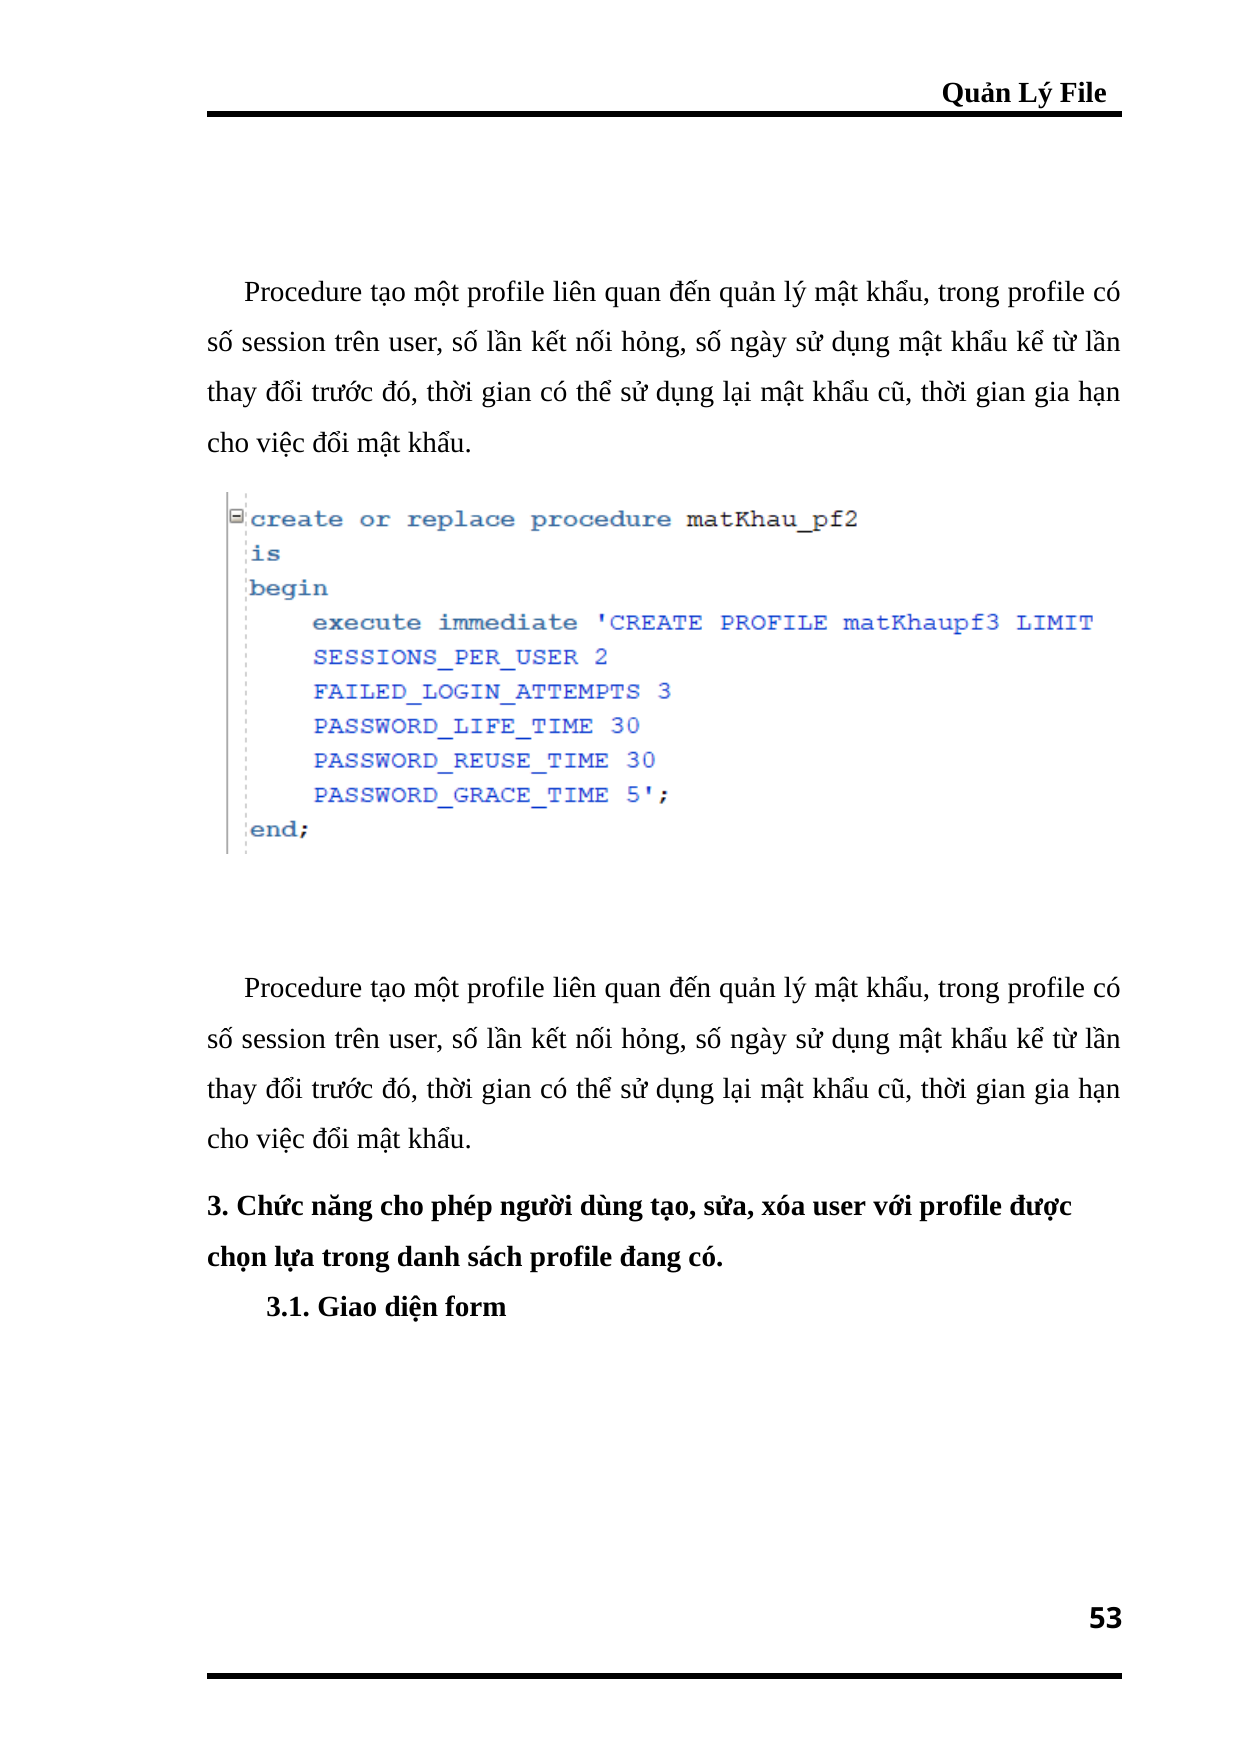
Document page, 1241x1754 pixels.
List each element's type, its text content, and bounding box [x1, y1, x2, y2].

picture [222, 492, 1107, 854]
subtitle 3.1. Giao diện form [266, 1289, 1122, 1322]
text Procedure tạo một profile liên quan đến quản lý mật khẩu, trong profile có số session trên user, số lần kết nối hỏng, số ngày sử dụng mật khẩu kể từ lần thay đổi trước đó, thời gian có thể sử dụng lại mật khẩu cũ, thời gian gia hạn cho việc đổi mật khẩu. [207, 274, 1122, 458]
subtitle 3. Chức năng cho phép người dùng tạo, sửa, xóa user với profile được chọn lựa trong danh sách profile đang có. [207, 1188, 1122, 1272]
text Procedure tạo một profile liên quan đến quản lý mật khẩu, trong profile có số session trên user, số lần kết nối hỏng, số ngày sử dụng mật khẩu kể từ lần thay đổi trước đó, thời gian có thể sử dụng lại mật khẩu cũ, thời gian gia hạn cho việc đổi mật khẩu. [207, 970, 1122, 1155]
